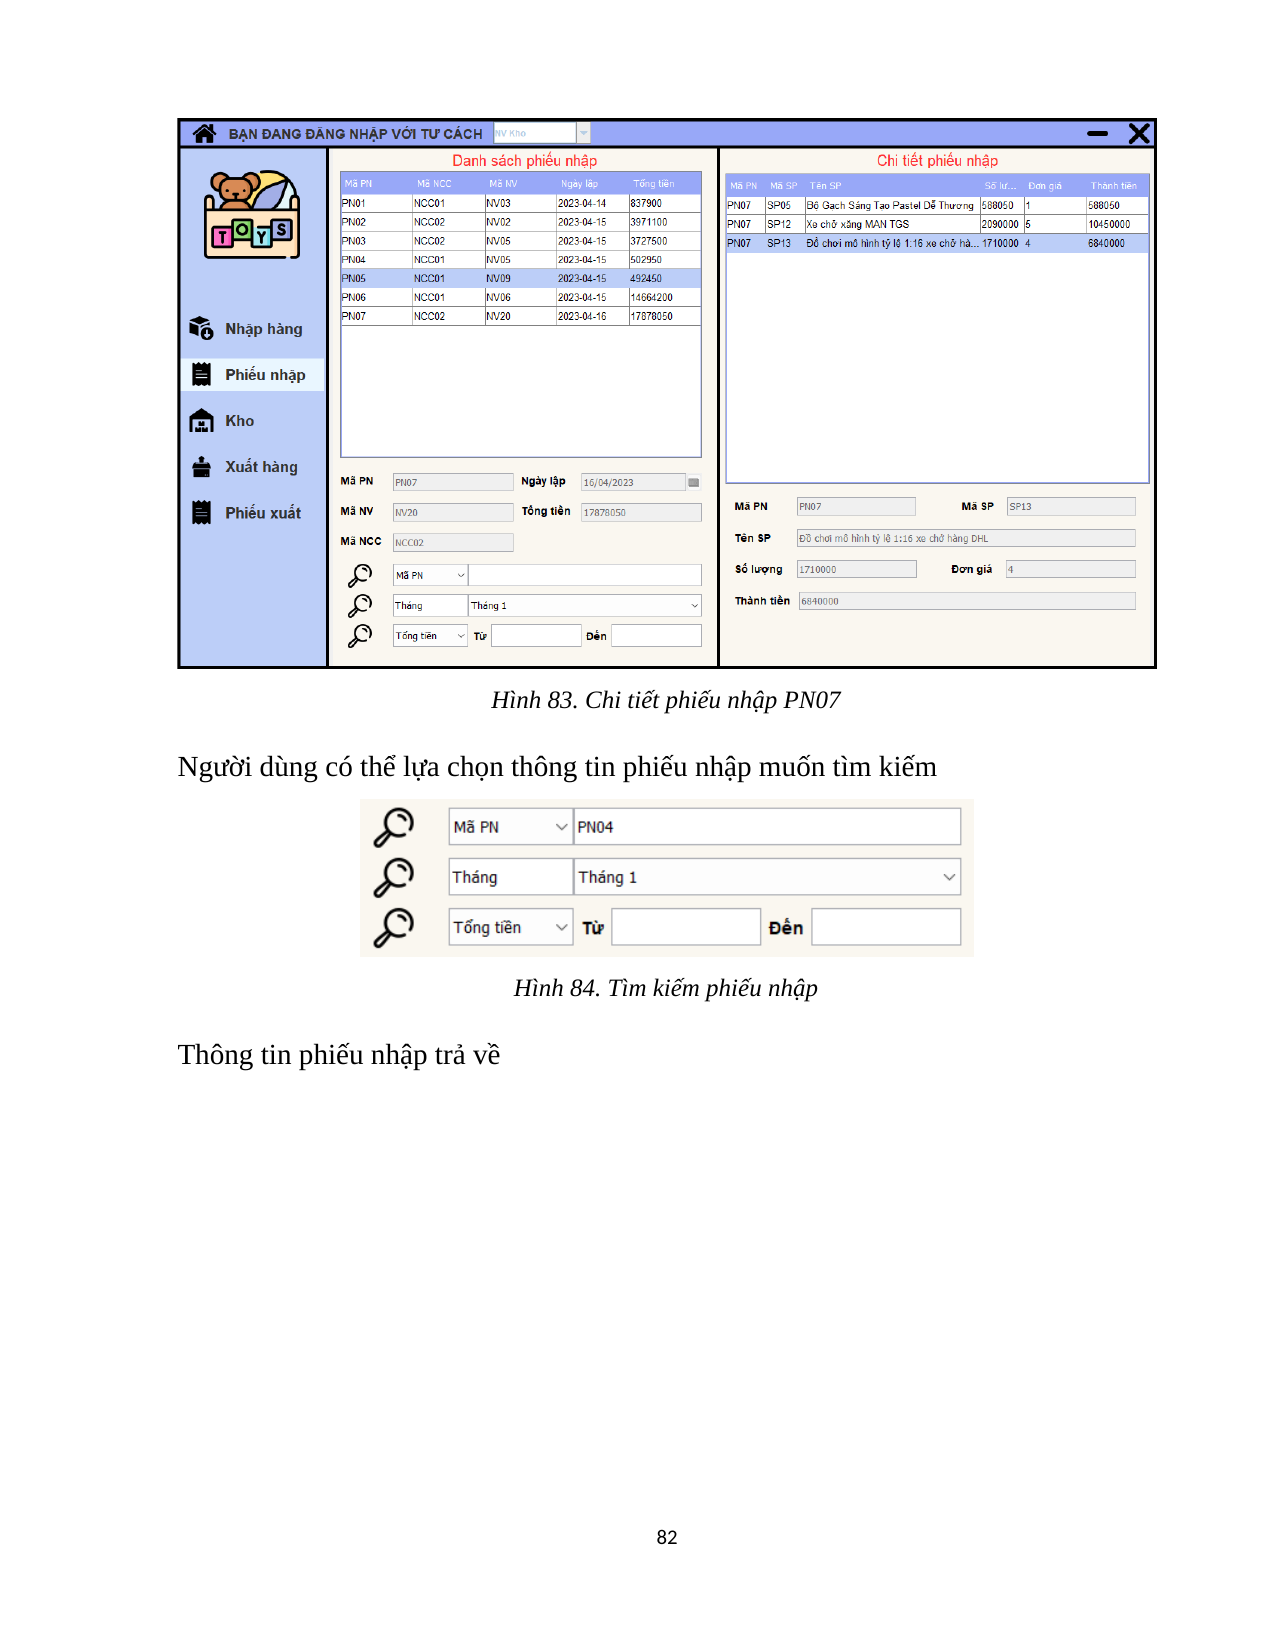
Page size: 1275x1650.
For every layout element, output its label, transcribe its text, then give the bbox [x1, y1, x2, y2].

text Người dùng có thể lựa chọn thông tin phiếu nhập muốn tìm kiếm [177, 749, 1157, 782]
picture [177, 118, 1157, 669]
text Thông tin phiếu nhập trả về [177, 1037, 1157, 1071]
picture [360, 799, 974, 957]
